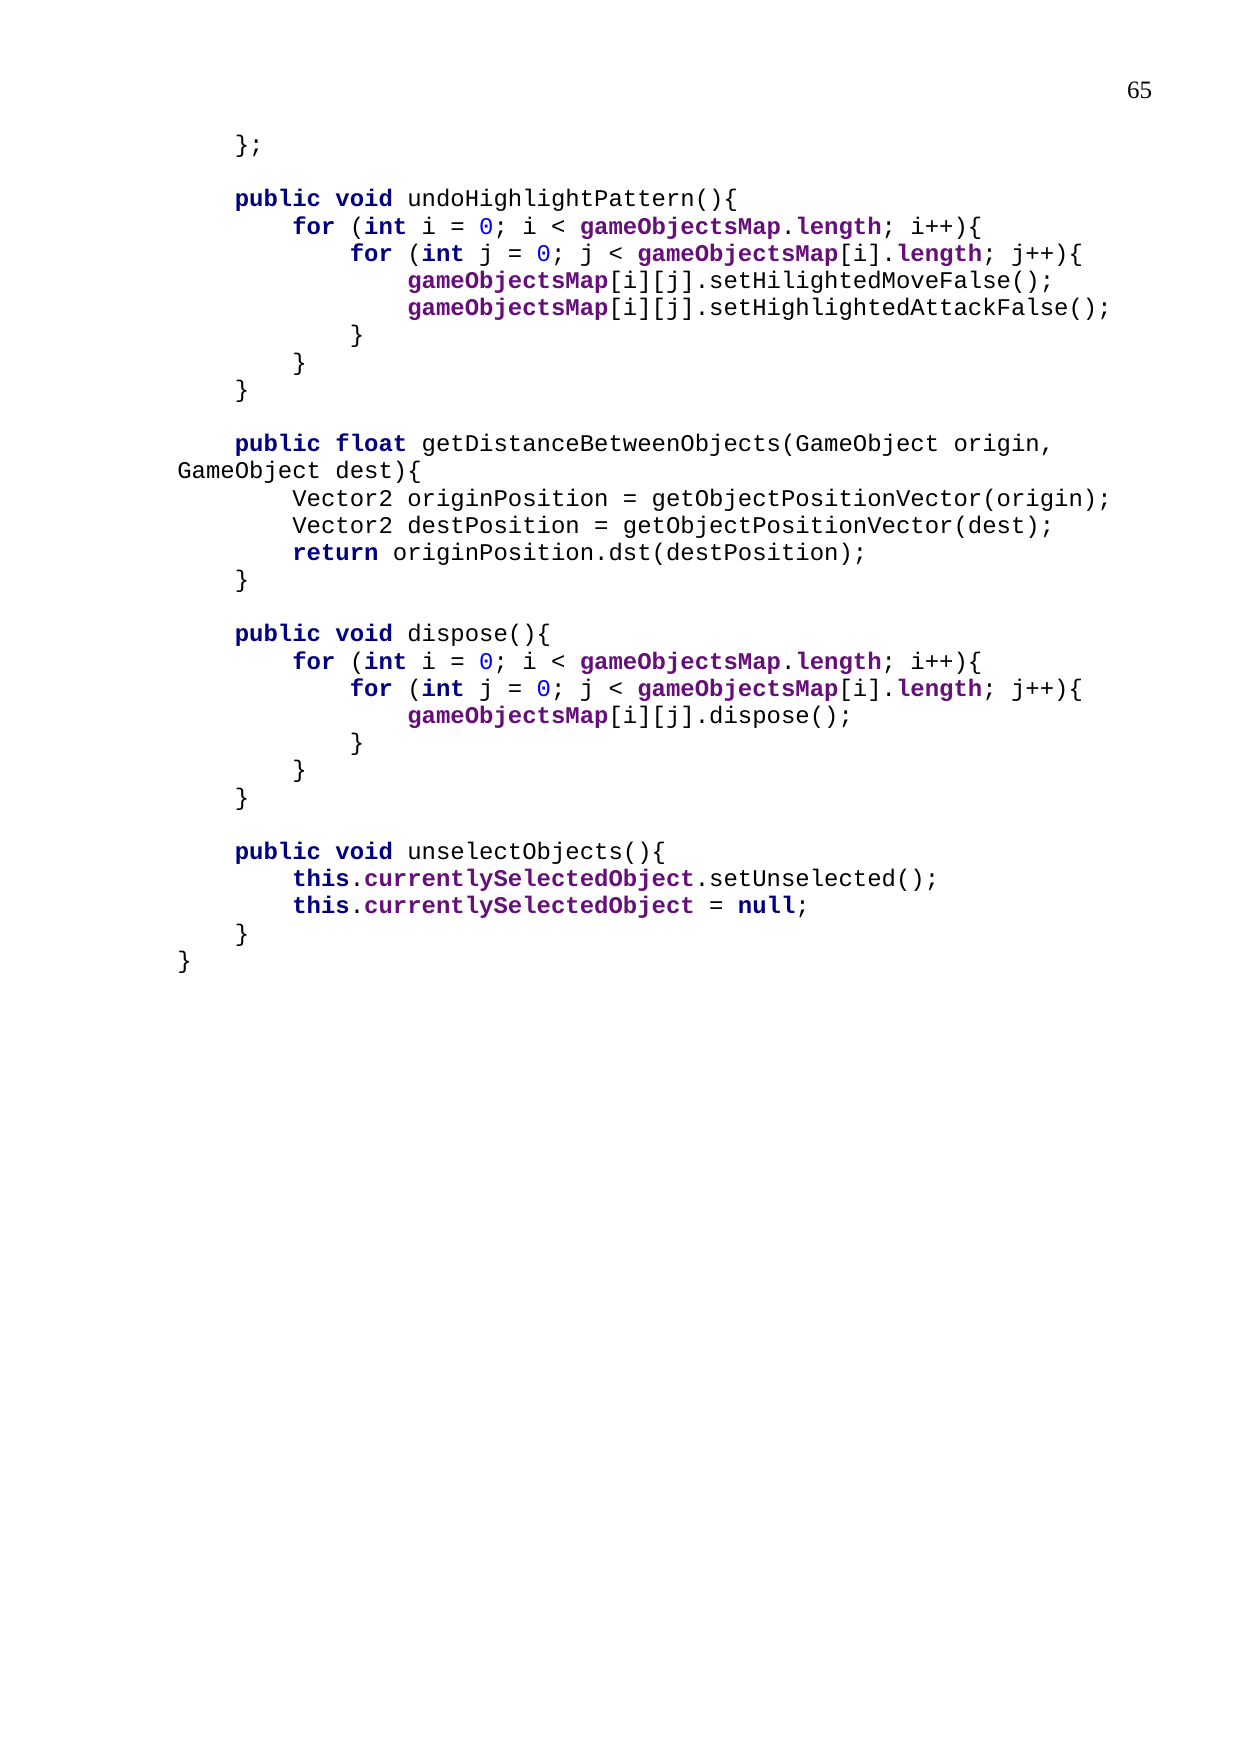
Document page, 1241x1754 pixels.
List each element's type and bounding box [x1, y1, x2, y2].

text [177, 132, 1152, 975]
